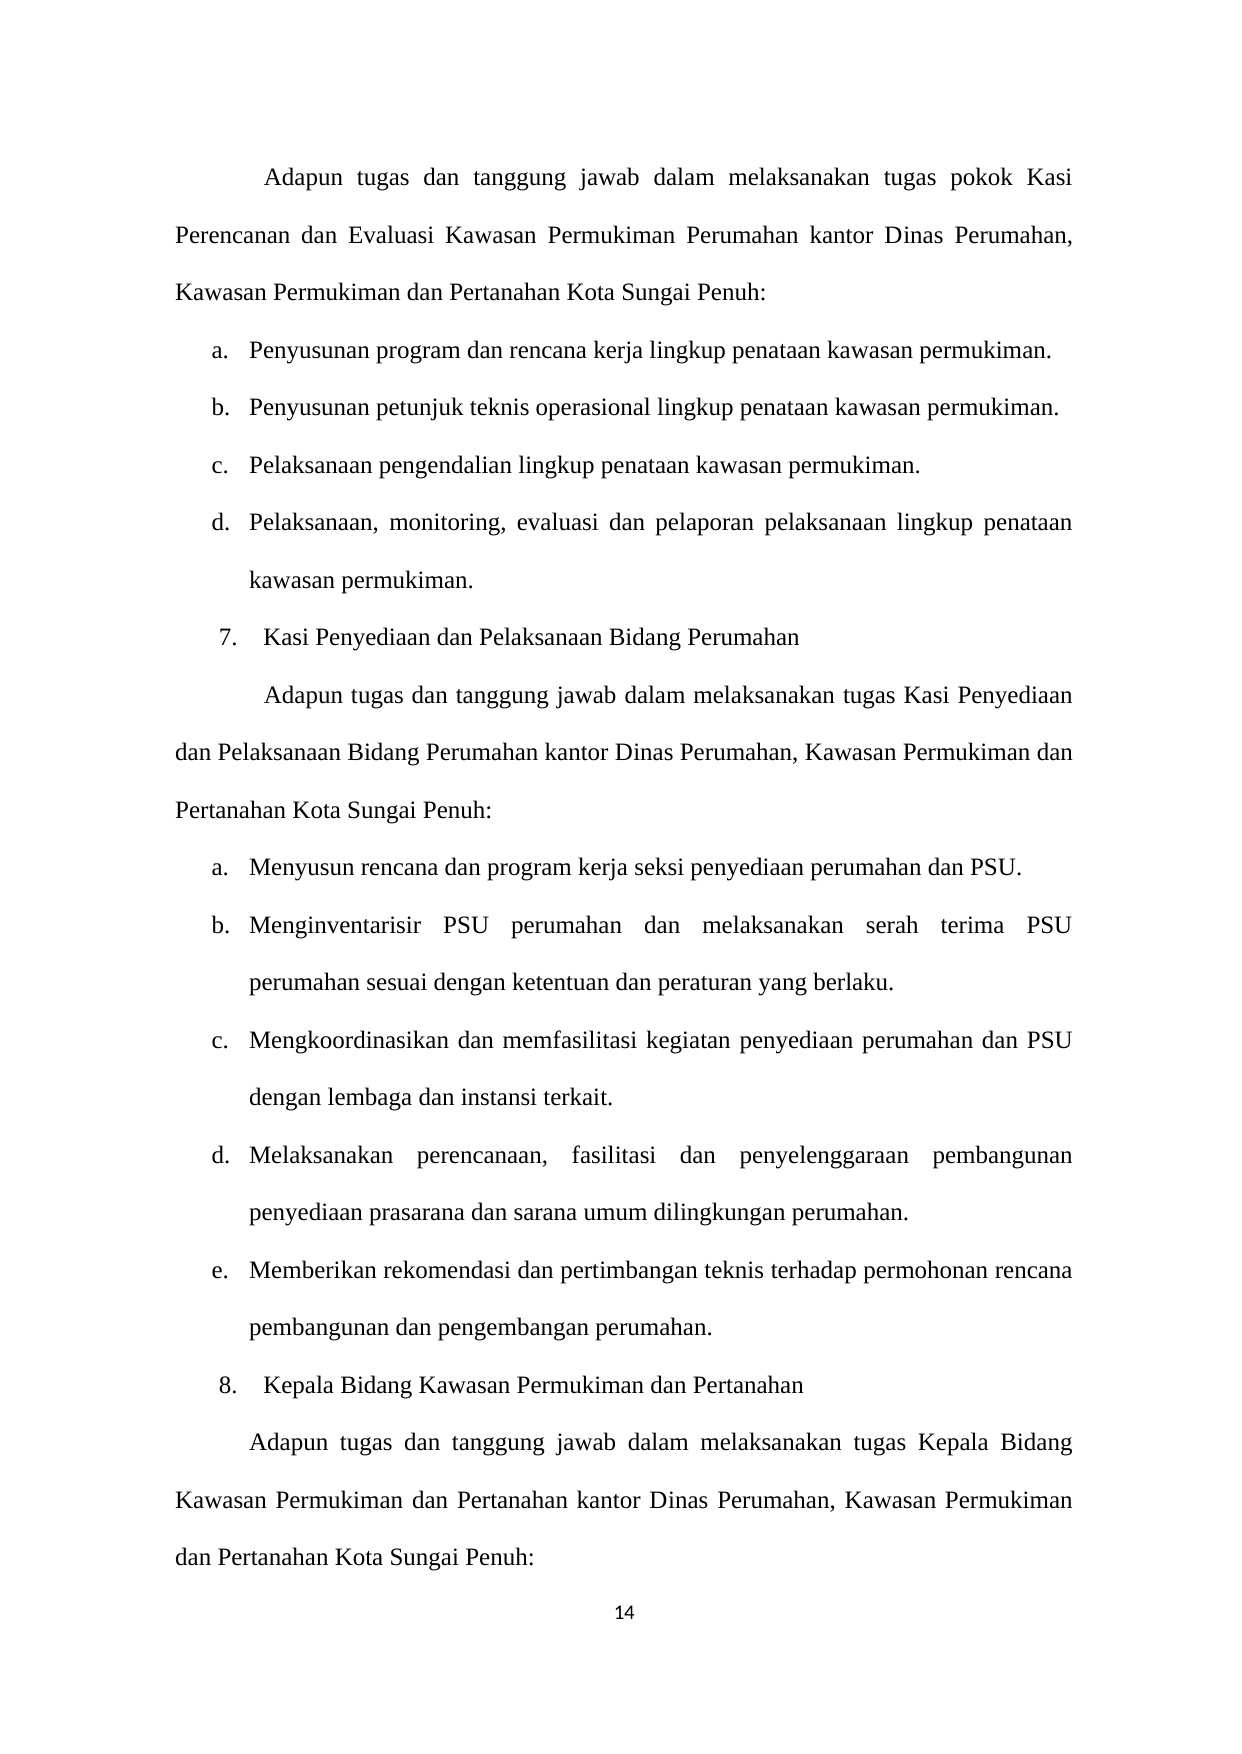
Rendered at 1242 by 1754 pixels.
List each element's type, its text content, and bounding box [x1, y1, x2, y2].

list Kasi Penyediaan dan Pelaksanaan Bidang Perumahan [219, 622, 1073, 651]
text Adapun tugas dan tanggung jawab dalam melaksanakan tugas pokok Kasi Perencanan dan Evaluasi Kawasan Permukiman Perumahan kantor Dinas Perumahan, Kawasan Permukiman dan Pertanahan Kota Sungai Penuh: [175, 162, 1073, 306]
list Kepala Bidang Kawasan Permukiman dan Pertanahan [219, 1370, 1073, 1399]
list Pelaksanaan, monitoring, evaluasi dan pelaporan pelaksanaan lingkup penataan kawasan permukiman. [211, 507, 1073, 594]
text Adapun tugas dan tanggung jawab dalam melaksanakan tugas Kasi Penyediaan dan Pelaksanaan Bidang Perumahan kantor Dinas Perumahan, Kawasan Permukiman dan Pertanahan Kota Sungai Penuh: [175, 680, 1073, 824]
list Penyusunan petunjuk teknis operasional lingkup penataan kawasan permukiman. [211, 392, 1073, 421]
list Pelaksanaan pengendalian lingkup penataan kawasan permukiman. [211, 450, 1073, 479]
list Melaksanakan perencanaan, fasilitasi dan penyelenggaraan pembangunan penyediaan prasarana dan sarana umum dilingkungan perumahan. [211, 1140, 1073, 1226]
list Penyusunan program dan rencana kerja lingkup penataan kawasan permukiman. [211, 335, 1073, 364]
text Adapun tugas dan tanggung jawab dalam melaksanakan tugas Kepala Bidang Kawasan Permukiman dan Pertanahan kantor Dinas Perumahan, Kawasan Permukiman dan Pertanahan Kota Sungai Penuh: [175, 1427, 1073, 1571]
list Memberikan rekomendasi dan pertimbangan teknis terhadap permohonan rencana pembangunan dan pengembangan perumahan. [211, 1255, 1073, 1341]
list Menyusun rencana dan program kerja seksi penyediaan perumahan dan PSU. [211, 852, 1073, 881]
list Menginventarisir PSU perumahan dan melaksanakan serah terima PSU perumahan sesuai dengan ketentuan dan peraturan yang berlaku. [211, 910, 1073, 996]
list Mengkoordinasikan dan memfasilitasi kegiatan penyediaan perumahan dan PSU dengan lembaga dan instansi terkait. [211, 1025, 1073, 1111]
